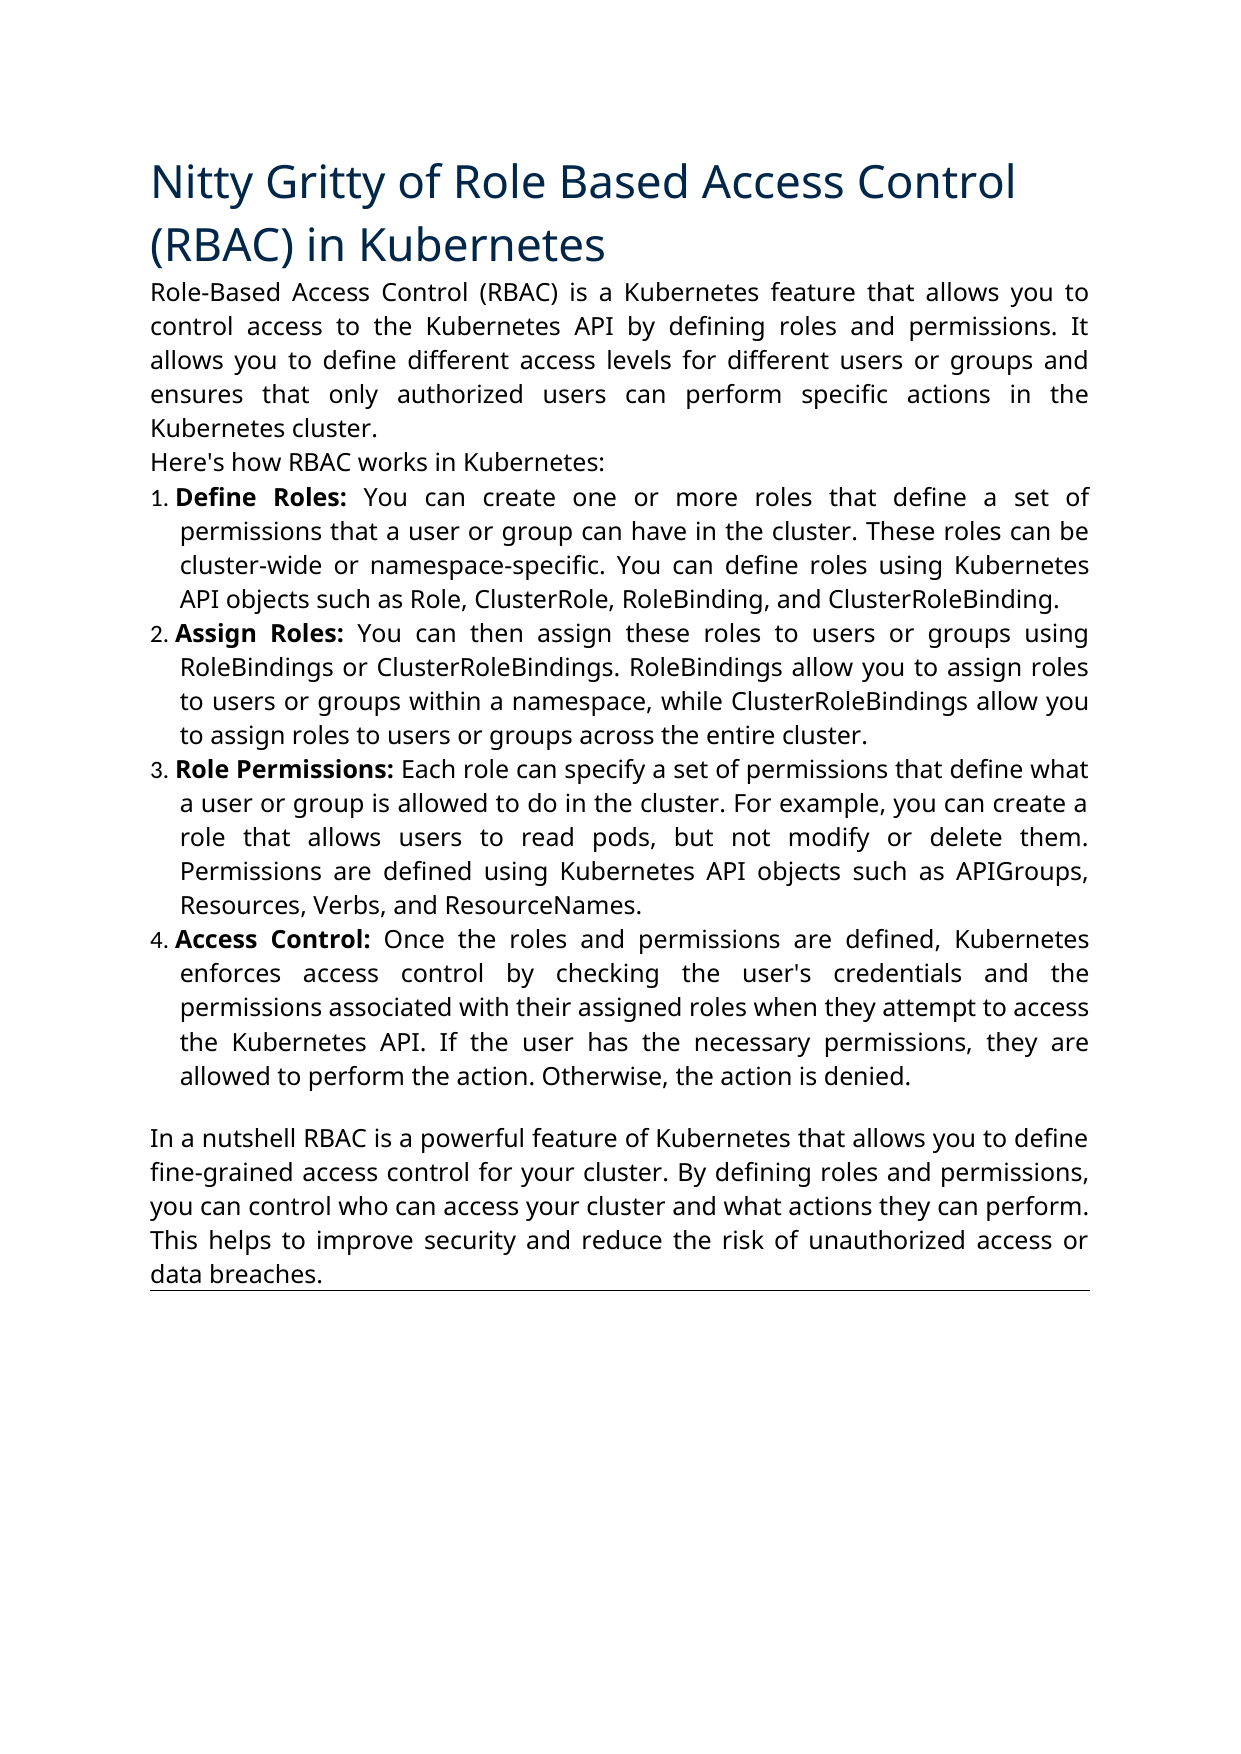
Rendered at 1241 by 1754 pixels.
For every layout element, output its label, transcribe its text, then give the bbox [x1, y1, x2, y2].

list Assign Roles: You can then assign these roles to users or groups using RoleBindings or ClusterRoleBindings. RoleBindings allow you to assign roles to users or groups within a namespace, while ClusterRoleBindings allow you to assign roles to users or groups across the entire cluster. [150, 615, 1090, 752]
text Here's how RBAC works in Kubernetes: [150, 445, 1090, 479]
subtitle Nitty Gritty of Role Based Access Control (RBAC) in Kubernetes [150, 150, 1090, 275]
list Define Roles: You can create one or more roles that define a set of permissions that a user or group can have in the cluster. These roles can be cluster-wide or namespace-specific. You can define roles using Kubernetes API objects such as Role, ClusterRole, RoleBinding, and ClusterRoleBinding. [150, 479, 1090, 615]
list Access Control: Once the roles and permissions are defined, Kubernetes enforces access control by checking the user's credentials and the permissions associated with their assigned roles when they attempt to access the Kubernetes API. If the user has the necessary permissions, they are allowed to perform the action. Otherwise, the action is denied. [150, 922, 1090, 1092]
text In a nutshell RBAC is a powerful feature of Kubernetes that allows you to define fine-grained access control for your cluster. By defining roles and permissions, you can control who can access your cluster and what actions they can perform. This helps to improve security and reduce the risk of unauthorized access or data breaches. [150, 1120, 1090, 1290]
list Role Permissions: Each role can specify a set of permissions that define what a user or group is allowed to do in the cluster. For example, you can create a role that allows users to read pods, but not modify or delete them. Permissions are defined using Kubernetes API objects such as APIGroups, Resources, Verbs, and ResourceNames. [150, 752, 1090, 922]
text Role-Based Access Control (RBAC) is a Kubernetes feature that allows you to control access to the Kubernetes API by defining roles and permissions. It allows you to define different access levels for different users or groups and ensures that only authorized users can perform specific actions in the Kubernetes cluster. [150, 275, 1090, 445]
